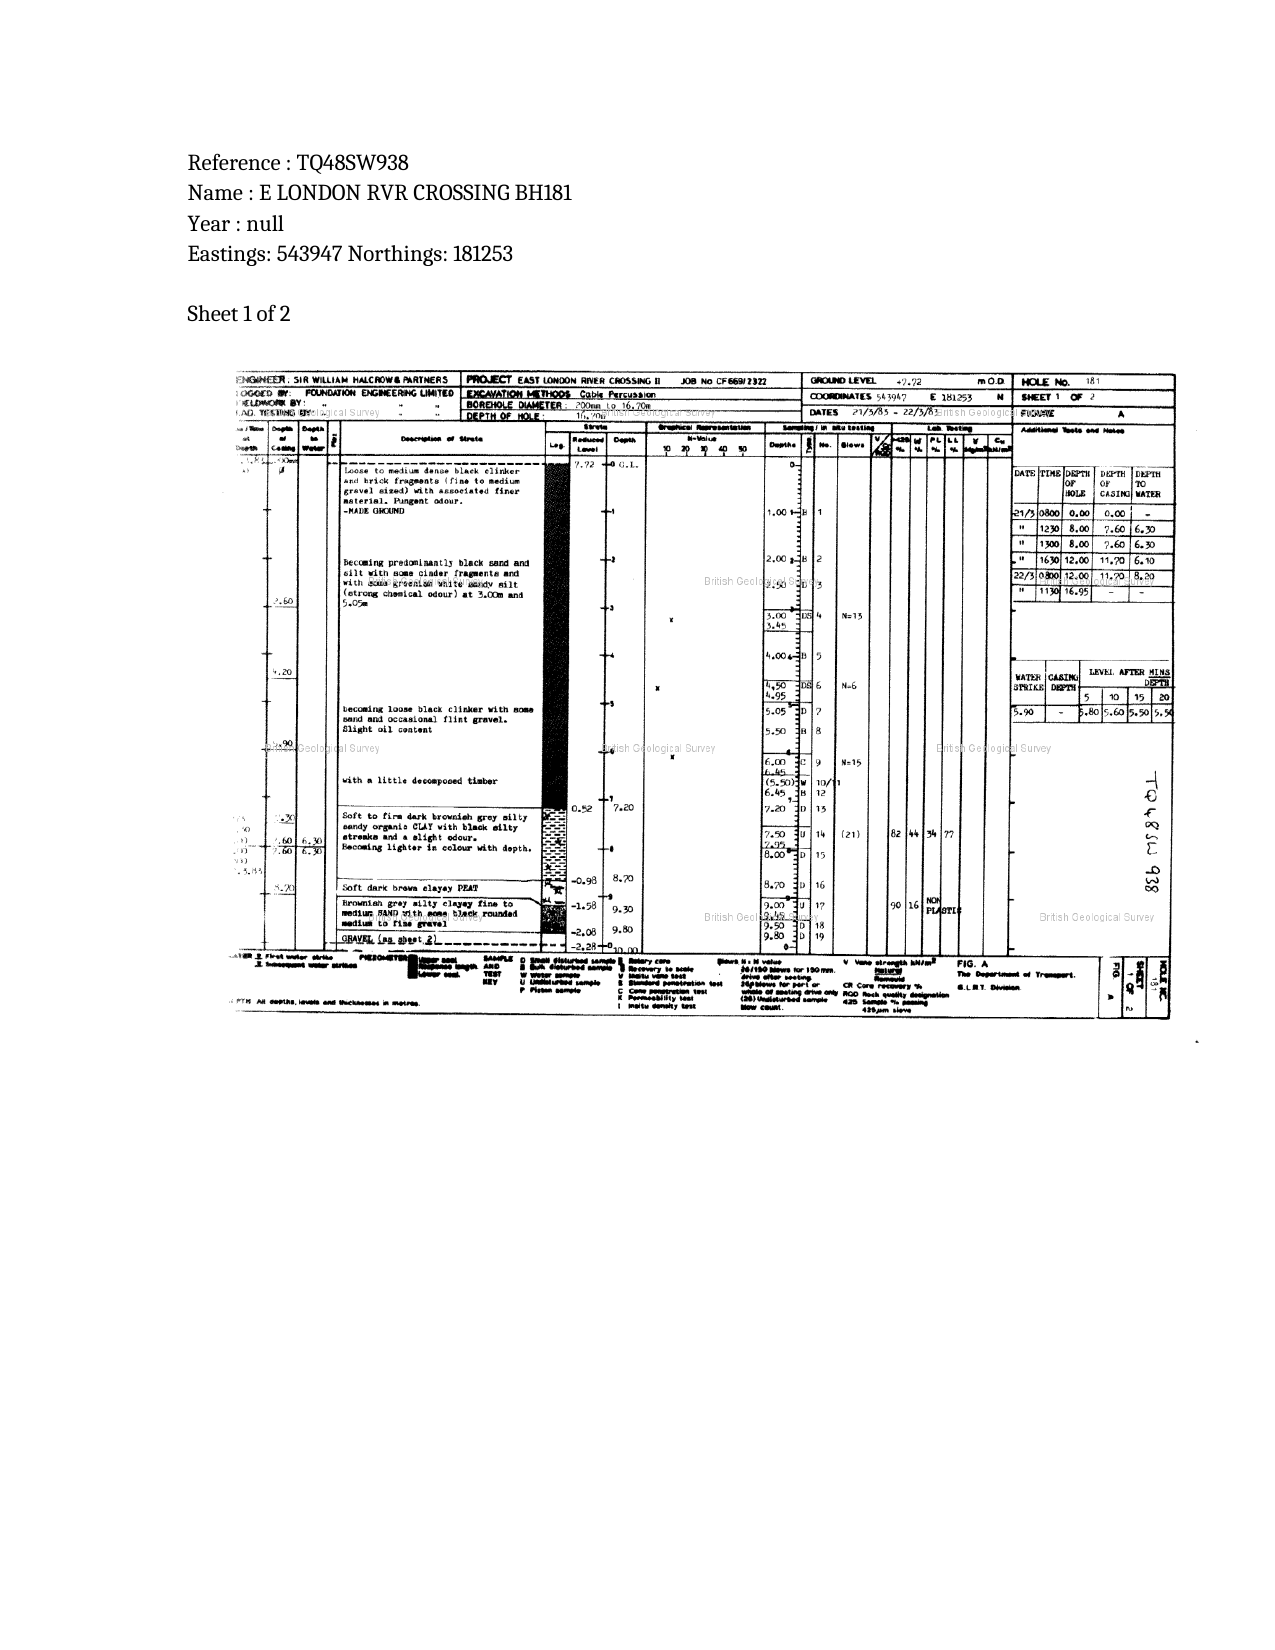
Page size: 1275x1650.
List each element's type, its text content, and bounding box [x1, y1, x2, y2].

text Eastings: 543947 Northings: 181253 [187, 241, 1087, 297]
text Sheet 1 of 2 [187, 301, 1087, 327]
picture [206, 331, 1213, 1052]
text Name : E LONDON RVR CROSSING BH181 [187, 180, 1087, 207]
text Reference : TQ48SW938 [187, 150, 1087, 176]
text Year : null [187, 210, 1087, 237]
